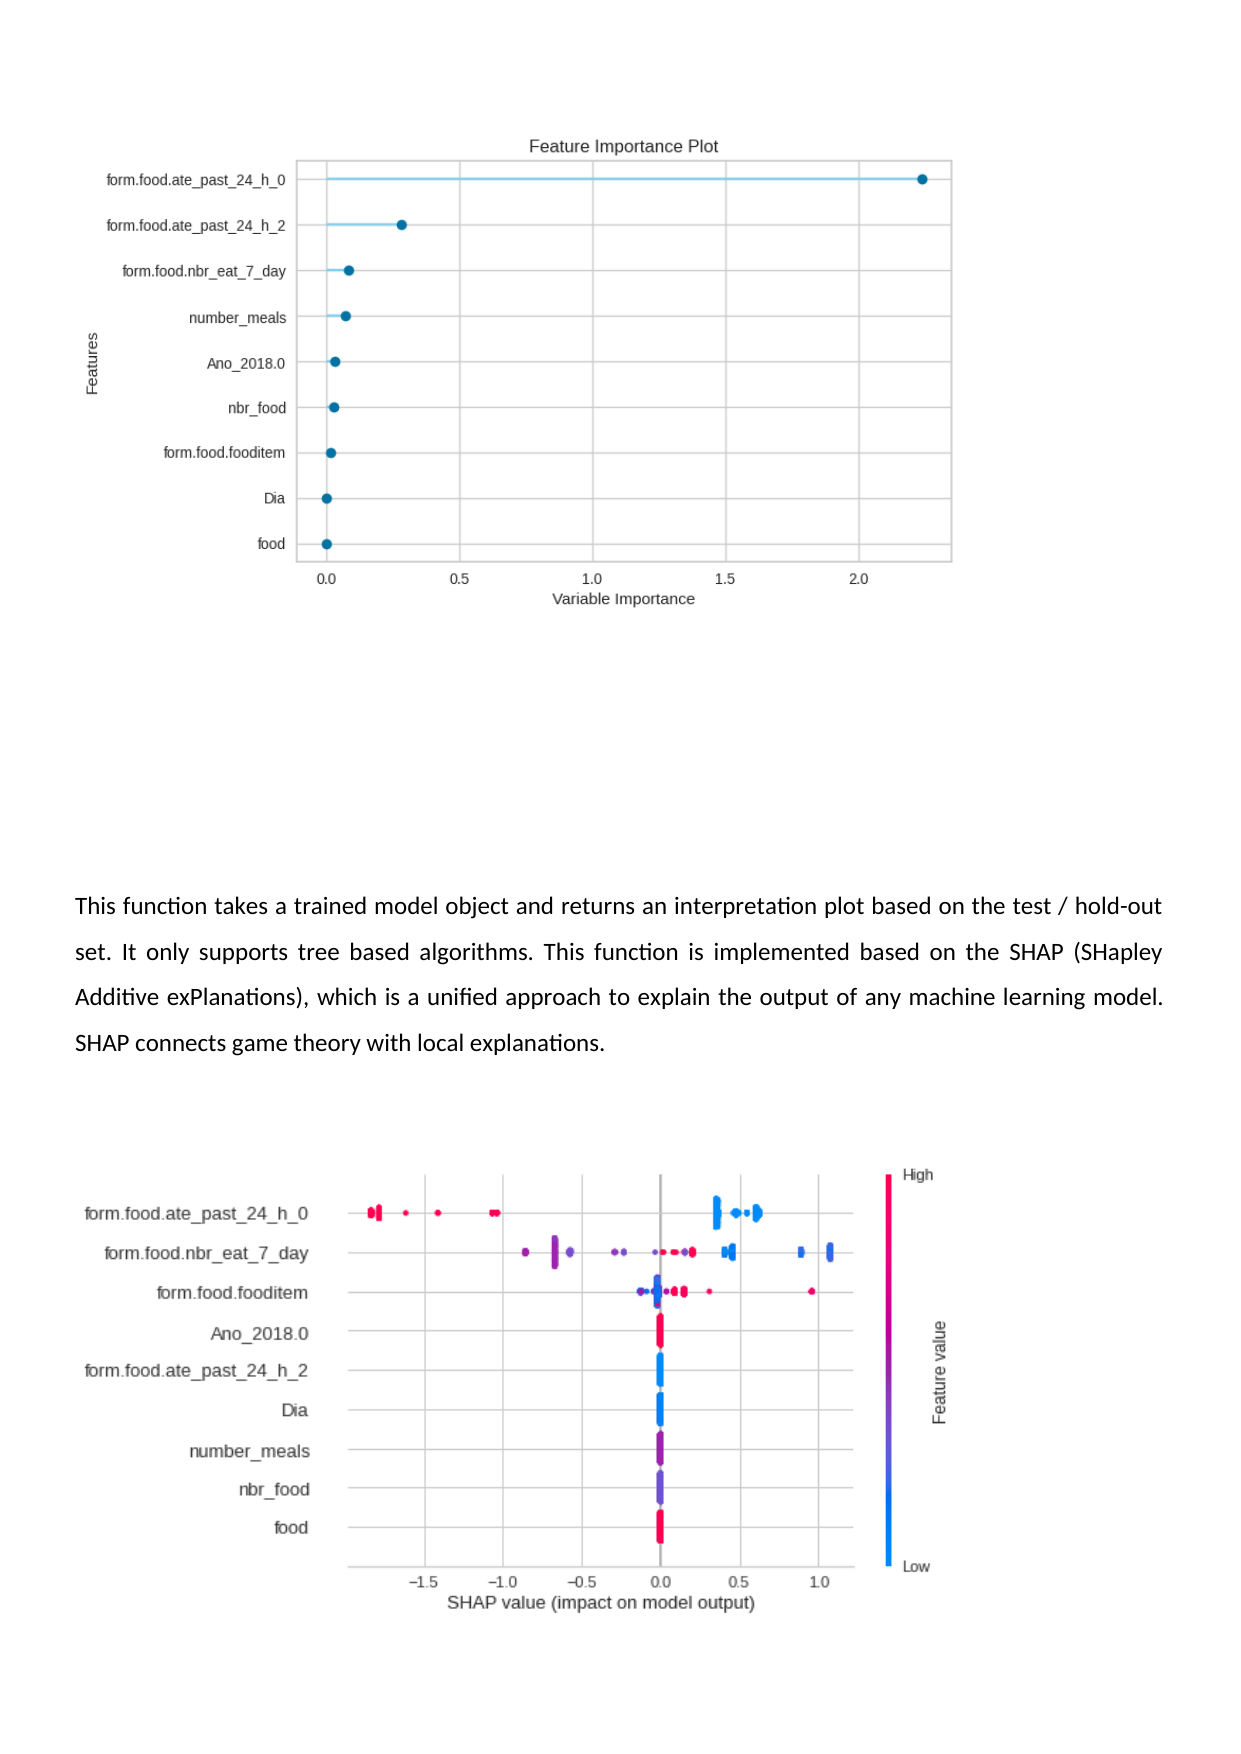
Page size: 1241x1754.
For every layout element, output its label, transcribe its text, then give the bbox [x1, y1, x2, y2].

picture [75, 129, 961, 618]
text This function takes a trained model object and returns an interpretation plot based on the test / hold-out set. It only supports tree based algorithms. This function is implemented based on the SHAP (SHapley Additive exPlanations), which is a unified approach to explain the output of any machine learning model. SHAP connects game theory with local explanations. [75, 890, 1165, 1058]
picture [75, 1159, 961, 1623]
